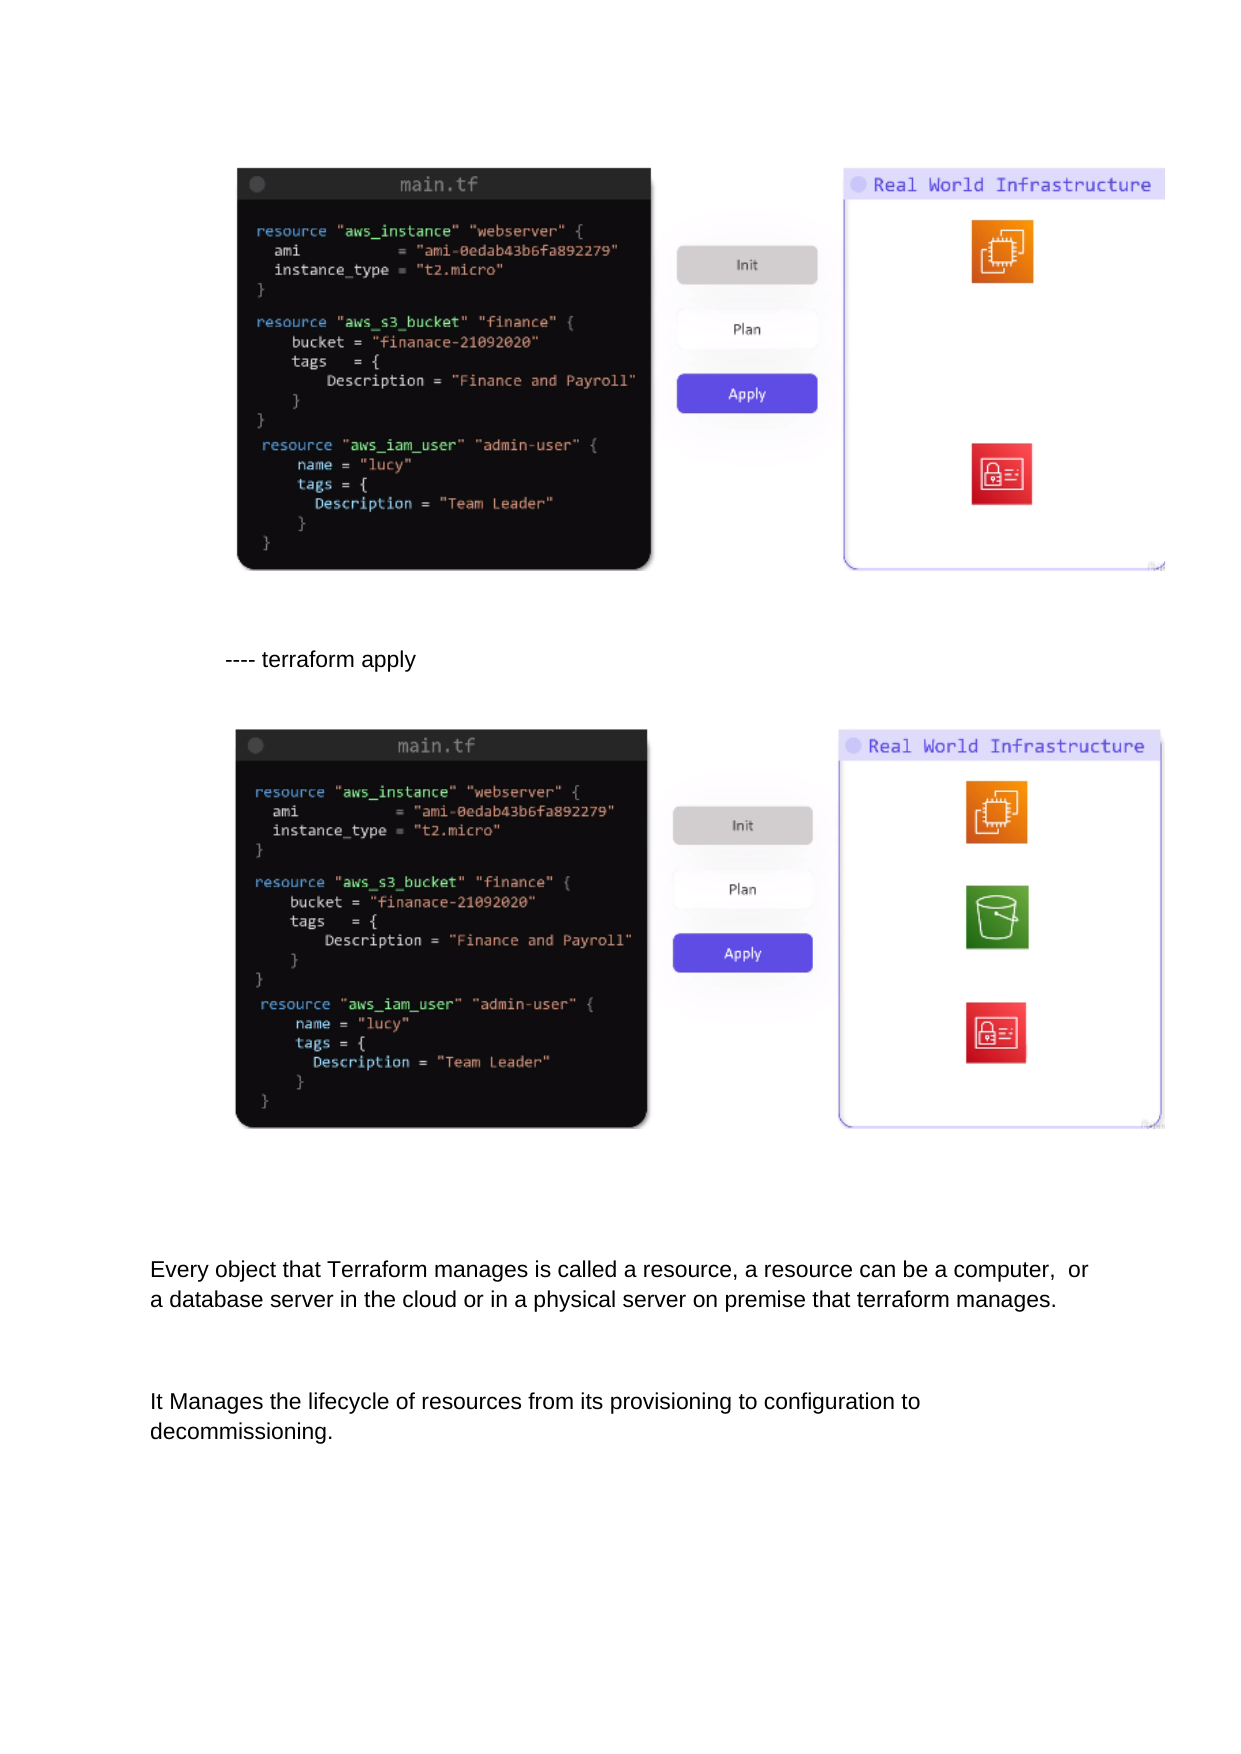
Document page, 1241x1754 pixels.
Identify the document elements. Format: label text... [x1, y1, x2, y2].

text It Manages the lifecycle of resources from its provisioning to configuration to decommissioning. [150, 1388, 1090, 1445]
picture [225, 697, 1166, 1129]
picture [225, 150, 1166, 571]
text ---- terraform apply [225, 646, 1090, 673]
text Every object that Terraform manages is called a resource, a resource can be a computer, or a database server in the cloud or in a physical server on premise that terraform manages. [150, 1256, 1090, 1312]
